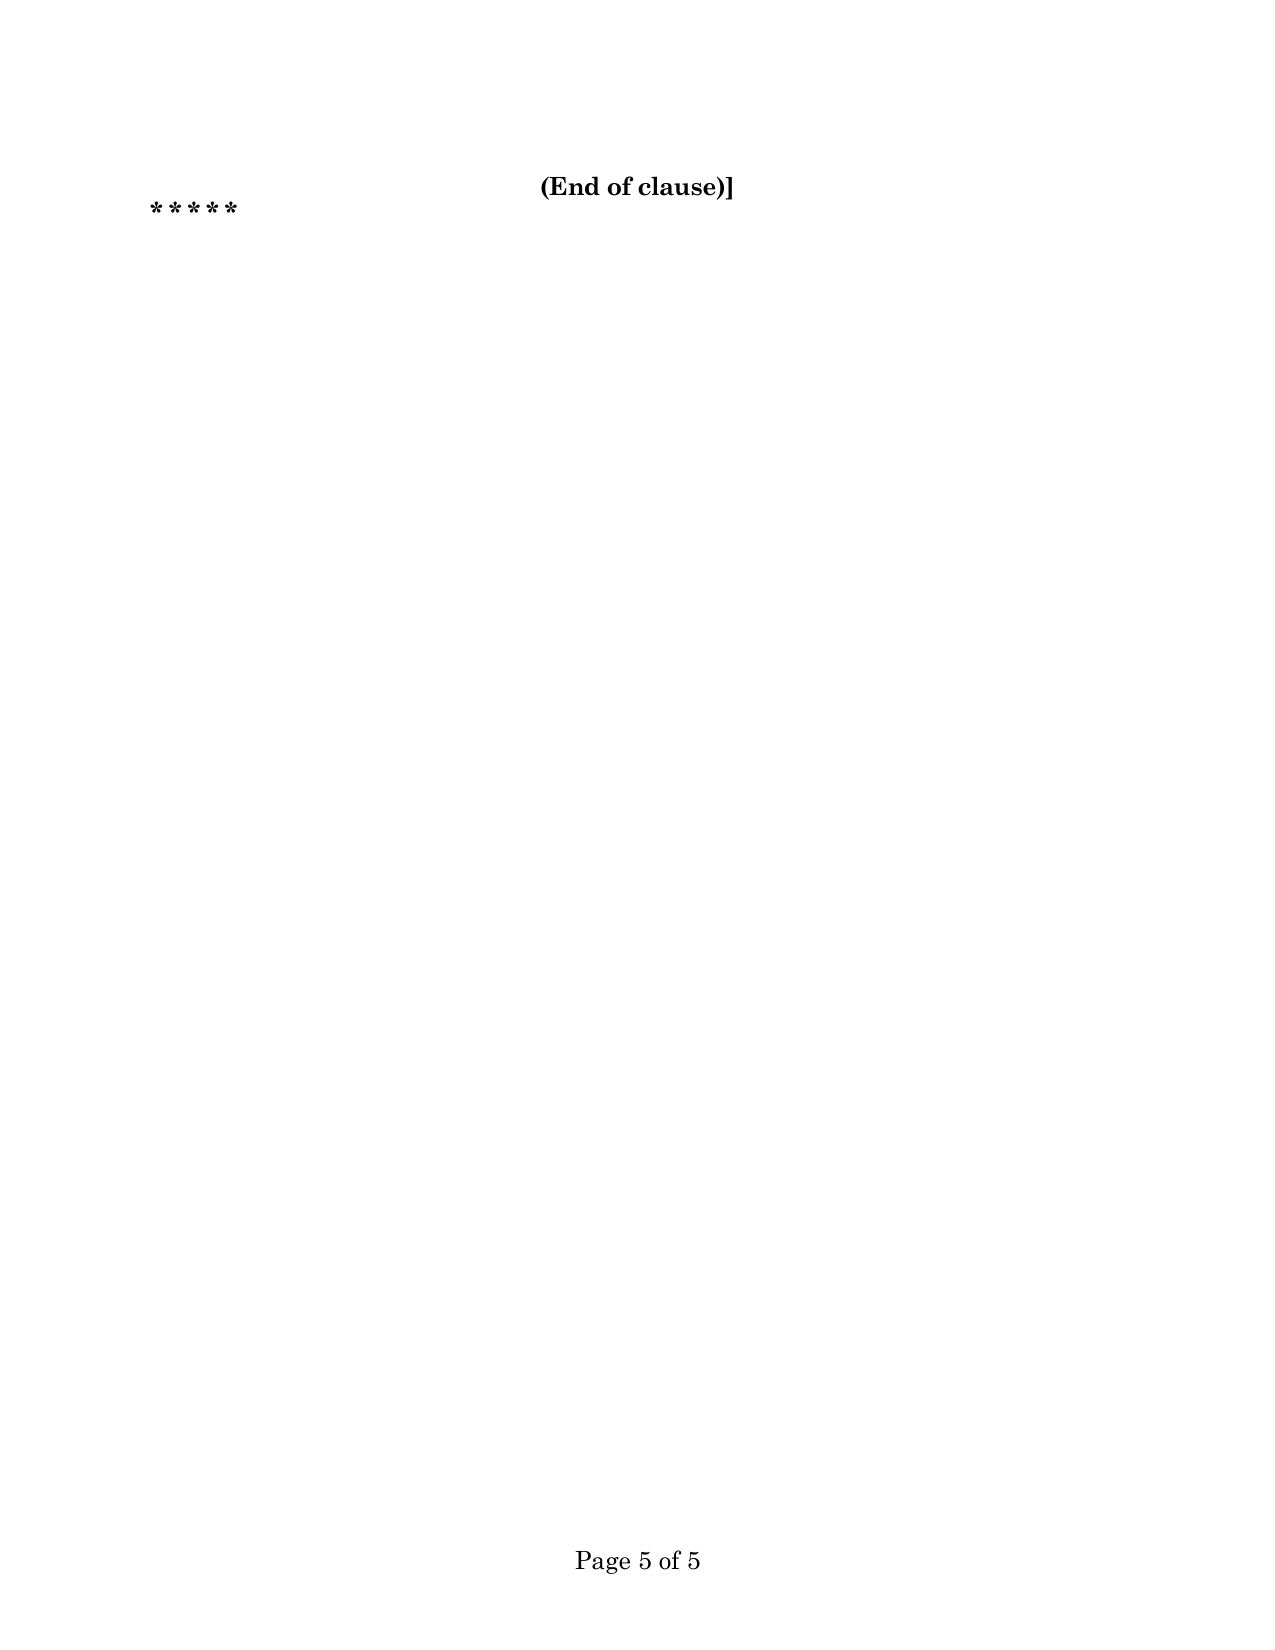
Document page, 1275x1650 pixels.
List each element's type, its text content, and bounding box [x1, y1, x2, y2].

text (End of clause)] [150, 175, 1125, 200]
text * * * * * [150, 200, 1125, 225]
